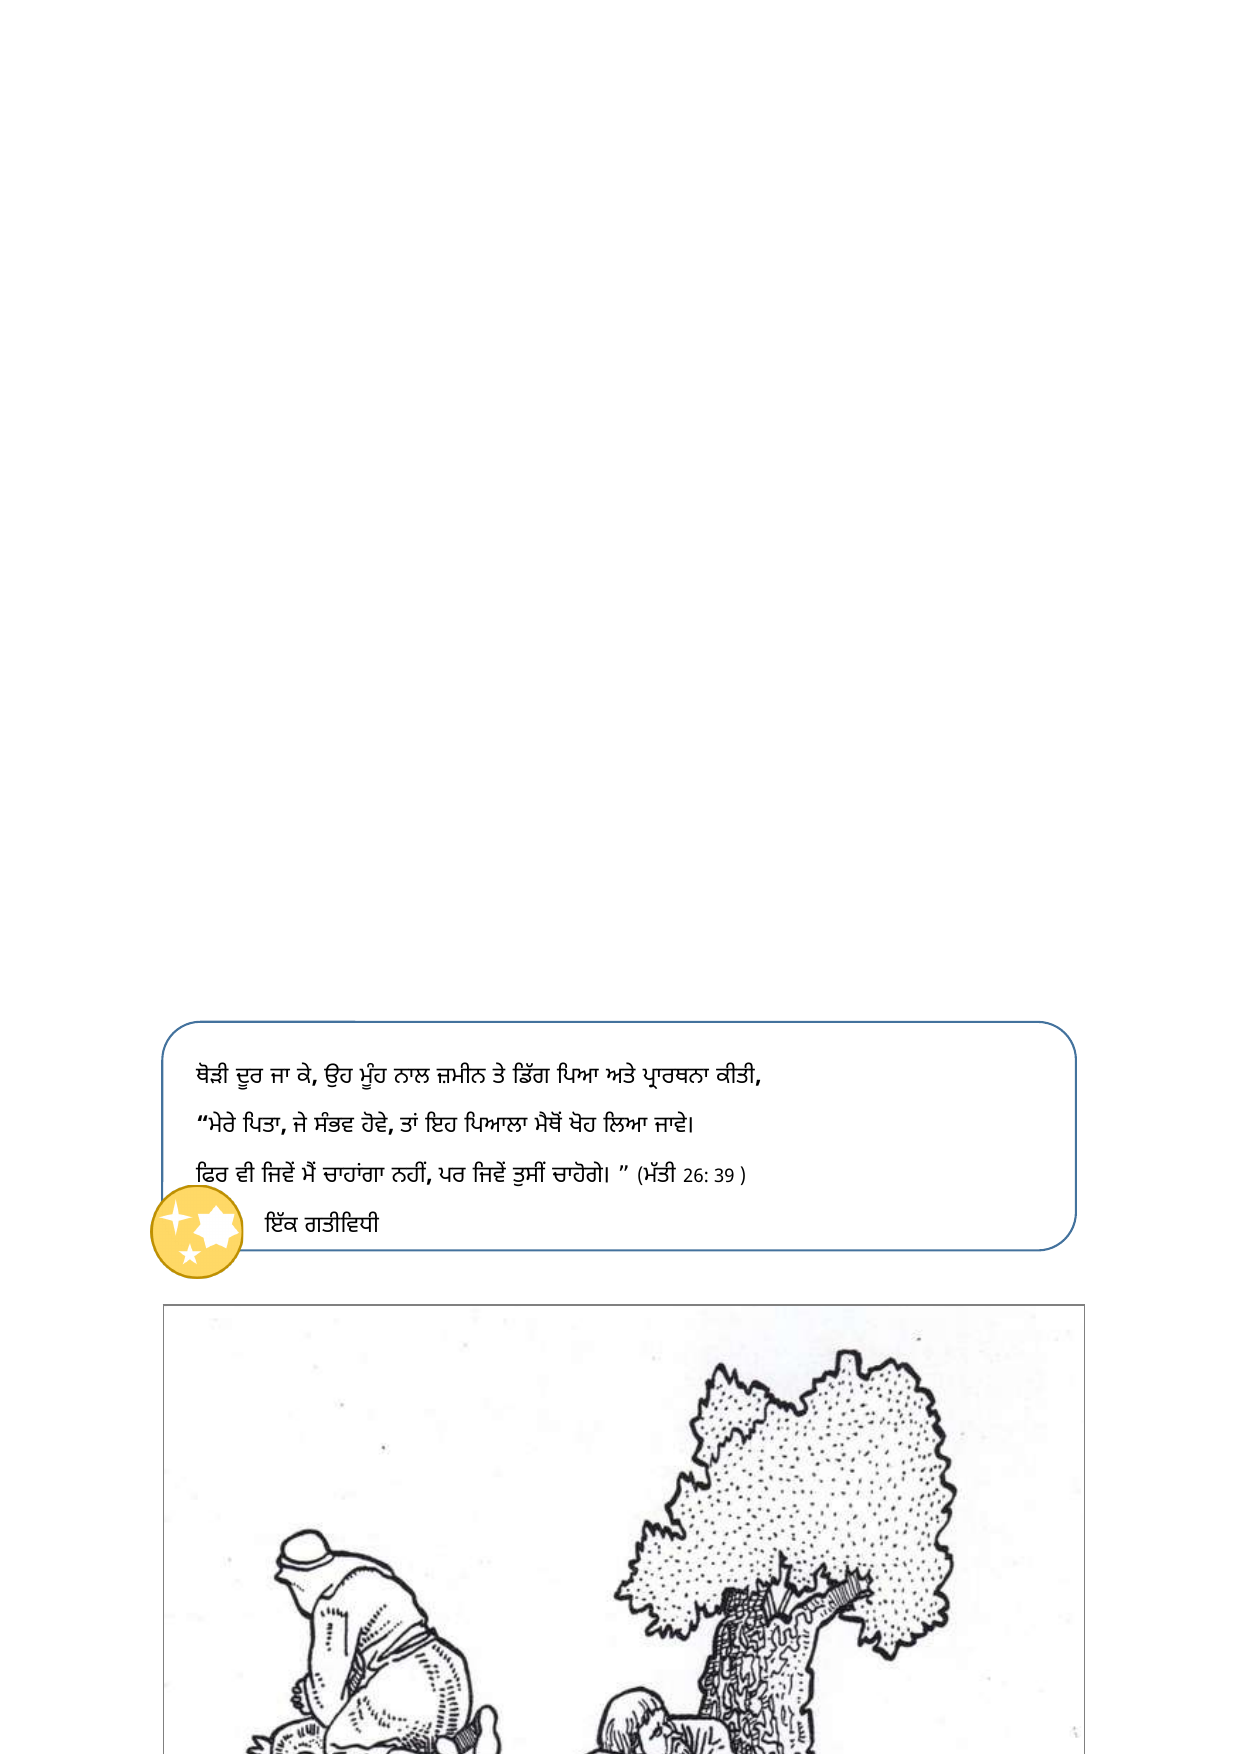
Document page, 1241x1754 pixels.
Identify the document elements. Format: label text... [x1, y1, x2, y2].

text ਫਿਰ ਵੀ ਜਿਵੇਂ ਮੈਂ ਚਾਹਾਂਗਾ ਨਹੀਂ, ਪਰ ਜਿਵੇਂ ਤੁਸੀਂ ਚਾਹੋਗੇ। ” (ਮੱਤੀ 26: 39 ) [150, 1161, 1090, 1192]
text “ਮੇਰੇ ਪਿਤਾ, ਜੇ ਸੰਭਵ ਹੋਵੇ, ਤਾਂ ਇਹ ਪਿਆਲਾ ਮੈਥੋਂ ਖੋਹ ਲਿਆ ਜਾਵੇ। [150, 1112, 1090, 1142]
picture [164, 1306, 1084, 1754]
text ਇੱਕ ਗਤੀਵਿਧੀ [244, 1211, 1090, 1238]
picture [150, 1185, 244, 1279]
text ਥੋੜੀ ਦੂਰ ਜਾ ਕੇ, ਉਹ ਮੂੰਹ ਨਾਲ ਜ਼ਮੀਨ ਤੇ ਡਿੱਗ ਪਿਆ ਅਤੇ ਪ੍ਰਾਰਥਨਾ ਕੀਤੀ, [150, 1062, 1090, 1092]
